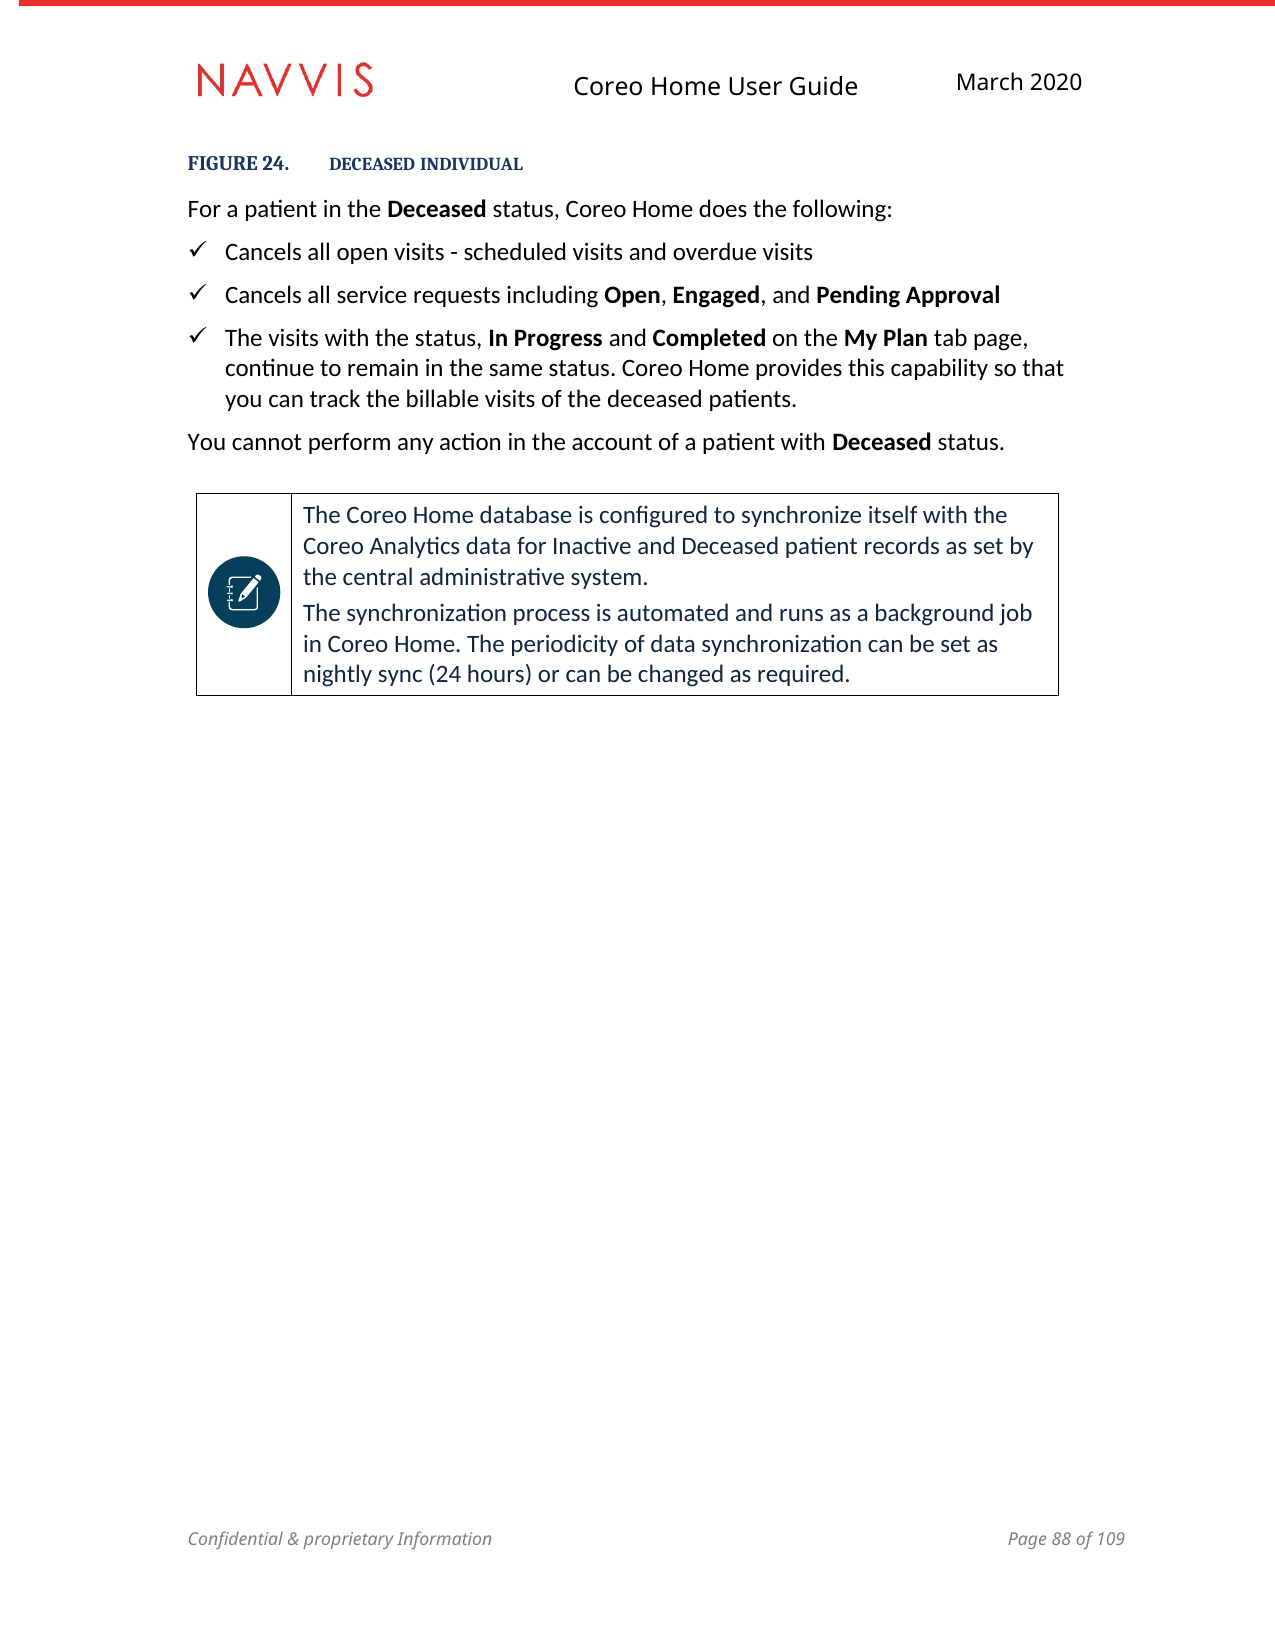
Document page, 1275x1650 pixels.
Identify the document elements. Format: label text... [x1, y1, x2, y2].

list The visits with the status, In Progress and Completed on the My Plan tab page, continue to remain in the same status. Coreo Home provides this capability so that you can track the billable visits of the deceased patients. [187, 322, 1087, 413]
text deceased individual [187, 150, 1087, 176]
list Cancels all service requests including Open, Engaged, and Pending Approval [187, 279, 1087, 309]
text For a patient in the Deceased status, Coreo Home does the following: [187, 193, 1087, 223]
list Cancels all open visits - scheduled visits and overdue visits [187, 236, 1087, 266]
table_header [197, 494, 291, 695]
text You cannot perform any action in the account of a patient with Deceased status. [187, 426, 1087, 456]
picture [187, 55, 383, 104]
table_header The Coreo Home database is configured to synchronize itself with the Coreo Analytics data for Inactive and Deceased patient records as set by the central administrative system. The synchronization process is automated and runs as a background job in Coreo Home. The periodicity of data synchronization can be set as nightly sync (24 hours) or can be changed as required. [292, 494, 1058, 695]
